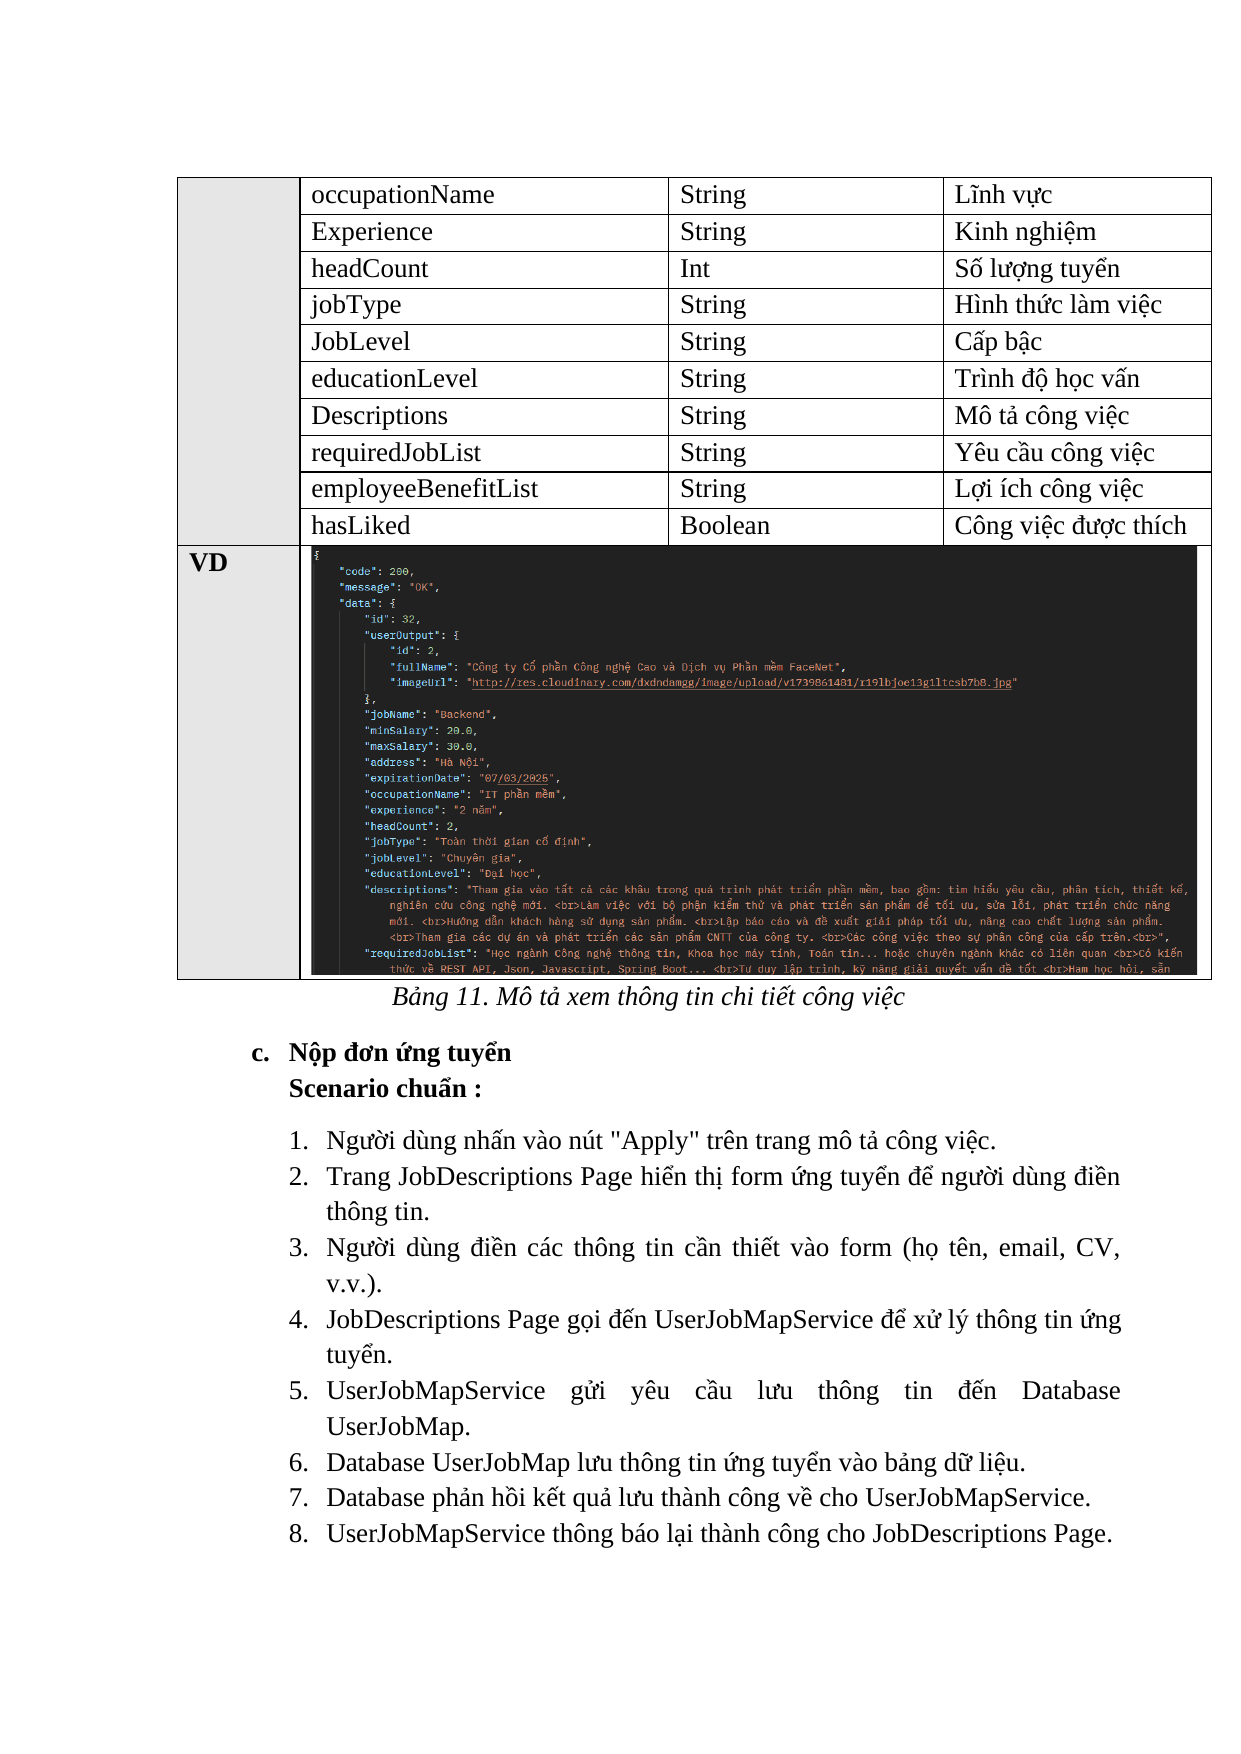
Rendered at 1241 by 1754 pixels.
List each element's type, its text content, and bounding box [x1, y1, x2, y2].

list Người dùng điền các thông tin cần thiết vào form (họ tên, email, CV, v.v.). [288, 1231, 1122, 1298]
list Trang JobDescriptions Page hiển thị form ứng tuyển để người dùng điền thông tin. [288, 1160, 1122, 1227]
table_cell Trình độ học vấn [944, 362, 1211, 398]
table_cell String [669, 362, 943, 398]
list Database UserJobMap lưu thông tin ứng tuyển vào bảng dữ liệu. [288, 1446, 1122, 1477]
list JobDescriptions Page gọi đến UserJobMapService để xử lý thông tin ứng tuyển. [288, 1303, 1122, 1369]
table_cell jobType [301, 289, 668, 324]
table_cell occupationName [301, 178, 668, 214]
table_cell VD [178, 546, 299, 979]
picture [311, 546, 1198, 975]
table_cell String [669, 289, 943, 324]
table_cell String [669, 325, 943, 361]
table_cell headCount [301, 252, 668, 287]
table_cell Lĩnh vực [944, 178, 1211, 214]
table_cell Descriptions [301, 399, 668, 434]
text Scenario chuẩn : [213, 1072, 1122, 1103]
table_cell String [669, 399, 943, 434]
table_cell Boolean [669, 509, 943, 545]
table_cell Experience [301, 215, 668, 251]
table_cell JobLevel [301, 325, 668, 361]
list Database phản hồi kết quả lưu thành công về cho UserJobMapService. [288, 1481, 1122, 1512]
text Nộp đơn ứng tuyển [251, 1036, 1122, 1067]
table_cell educationLevel [301, 362, 668, 398]
table_cell [301, 546, 1211, 979]
table_cell String [669, 178, 943, 214]
table_cell Cấp bậc [944, 325, 1211, 361]
table_cell requiredJobList [301, 436, 668, 471]
table_cell String [669, 215, 943, 251]
table_cell Yêu cầu công việc [944, 436, 1211, 471]
table_cell Mô tả công việc [944, 399, 1211, 434]
table_cell String [669, 473, 943, 508]
table_cell Lợi ích công việc [944, 473, 1211, 508]
table_cell Kinh nghiệm [944, 215, 1211, 251]
table_cell String [669, 436, 943, 471]
table_cell Số lượng tuyển [944, 252, 1211, 287]
table_cell employeeBenefitList [301, 473, 668, 508]
list UserJobMapService thông báo lại thành công cho JobDescriptions Page. [288, 1517, 1122, 1548]
table_cell Hình thức làm việc [944, 289, 1211, 324]
list Người dùng nhấn vào nút "Apply" trên trang mô tả công việc. [288, 1124, 1122, 1155]
table_cell hasLiked [301, 509, 668, 545]
list UserJobMapService gửi yêu cầu lưu thông tin đến Database UserJobMap. [288, 1374, 1122, 1441]
table_cell Công việc được thích [944, 509, 1211, 545]
table_cell Int [669, 252, 943, 287]
